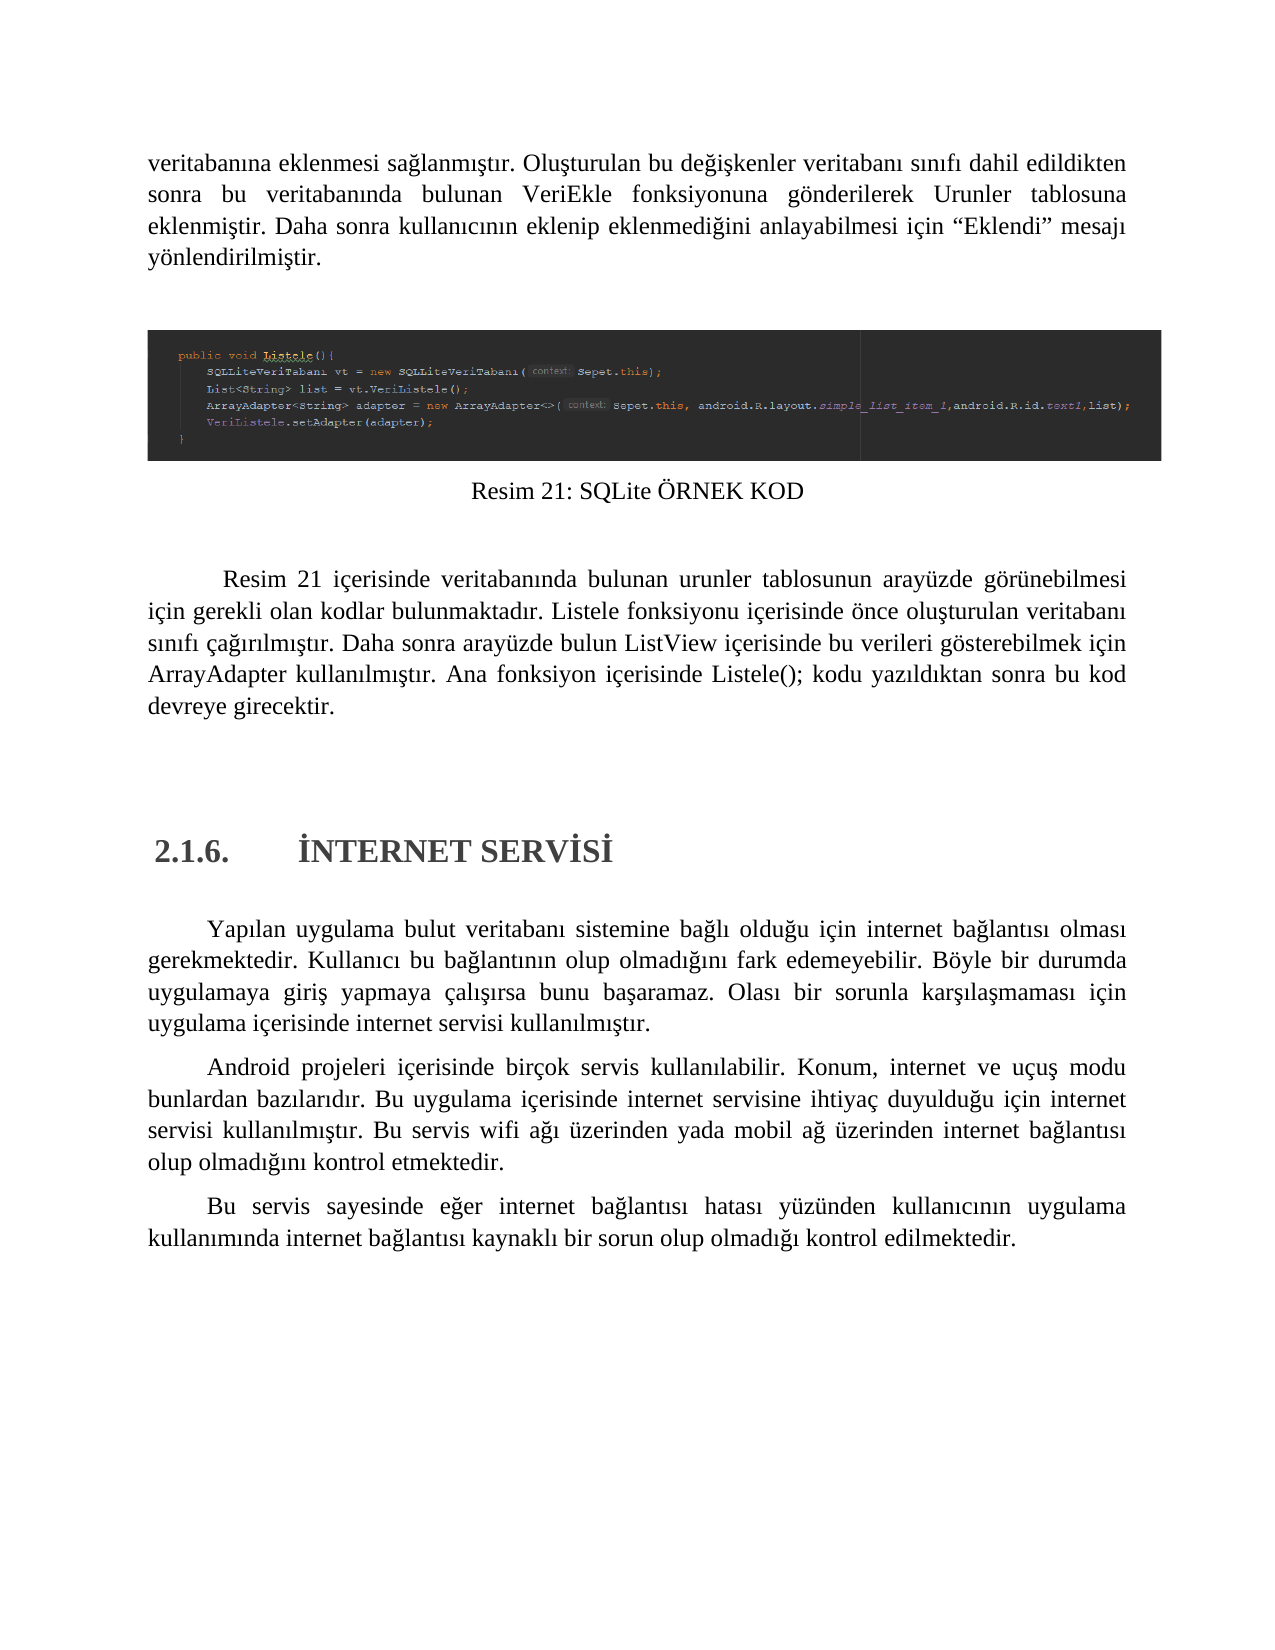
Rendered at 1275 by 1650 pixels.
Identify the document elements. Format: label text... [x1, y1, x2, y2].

subtitle İNTERNET SERVİSİ [154, 831, 1127, 869]
text Resim 21 içerisinde veritabanında bulunan urunler tablosunun arayüzde görünebilmesi için gerekli olan kodlar bulunmaktadır. Listele fonksiyonu içerisinde önce oluşturulan veritabanı sınıfı çağırılmıştır. Daha sonra arayüzde bulun ListView içerisinde bu verileri gösterebilmek için ArrayAdapter kullanılmıştır. Ana fonksiyon içerisinde Listele(); kodu yazıldıktan sonra bu kod devreye girecektir. [148, 564, 1127, 719]
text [148, 148, 1127, 271]
picture [147, 330, 1162, 461]
text Yapılan uygulama bulut veritabanı sistemine bağlı olduğu için internet bağlantısı olması gerekmektedir. Kullanıcı bu bağlantının olup olmadığını fark edemeyebilir. Böyle bir durumda uygulamaya giriş yapmaya çalışırsa bunu başaramaz. Olası bir sorunla karşılaşmaması için uygulama içerisinde internet servisi kullanılmıştır. [148, 914, 1127, 1037]
text Android projeleri içerisinde birçok servis kullanılabilir. Konum, internet ve uçuş modu bunlardan bazılarıdır. Bu uygulama içerisinde internet servisine ihtiyaç duyulduğu için internet servisi kullanılmıştır. Bu servis wifi ağı üzerinden yada mobil ağ üzerinden internet bağlantısı olup olmadığını kontrol etmektedir. [148, 1052, 1127, 1176]
text Resim 21: SQLite ÖRNEK KOD [148, 476, 1127, 505]
text Bu servis sayesinde eğer internet bağlantısı hatası yüzünden kullanıcının uygulama kullanımında internet bağlantısı kaynaklı bir sorun olup olmadığı kontrol edilmektedir. [148, 1191, 1127, 1251]
